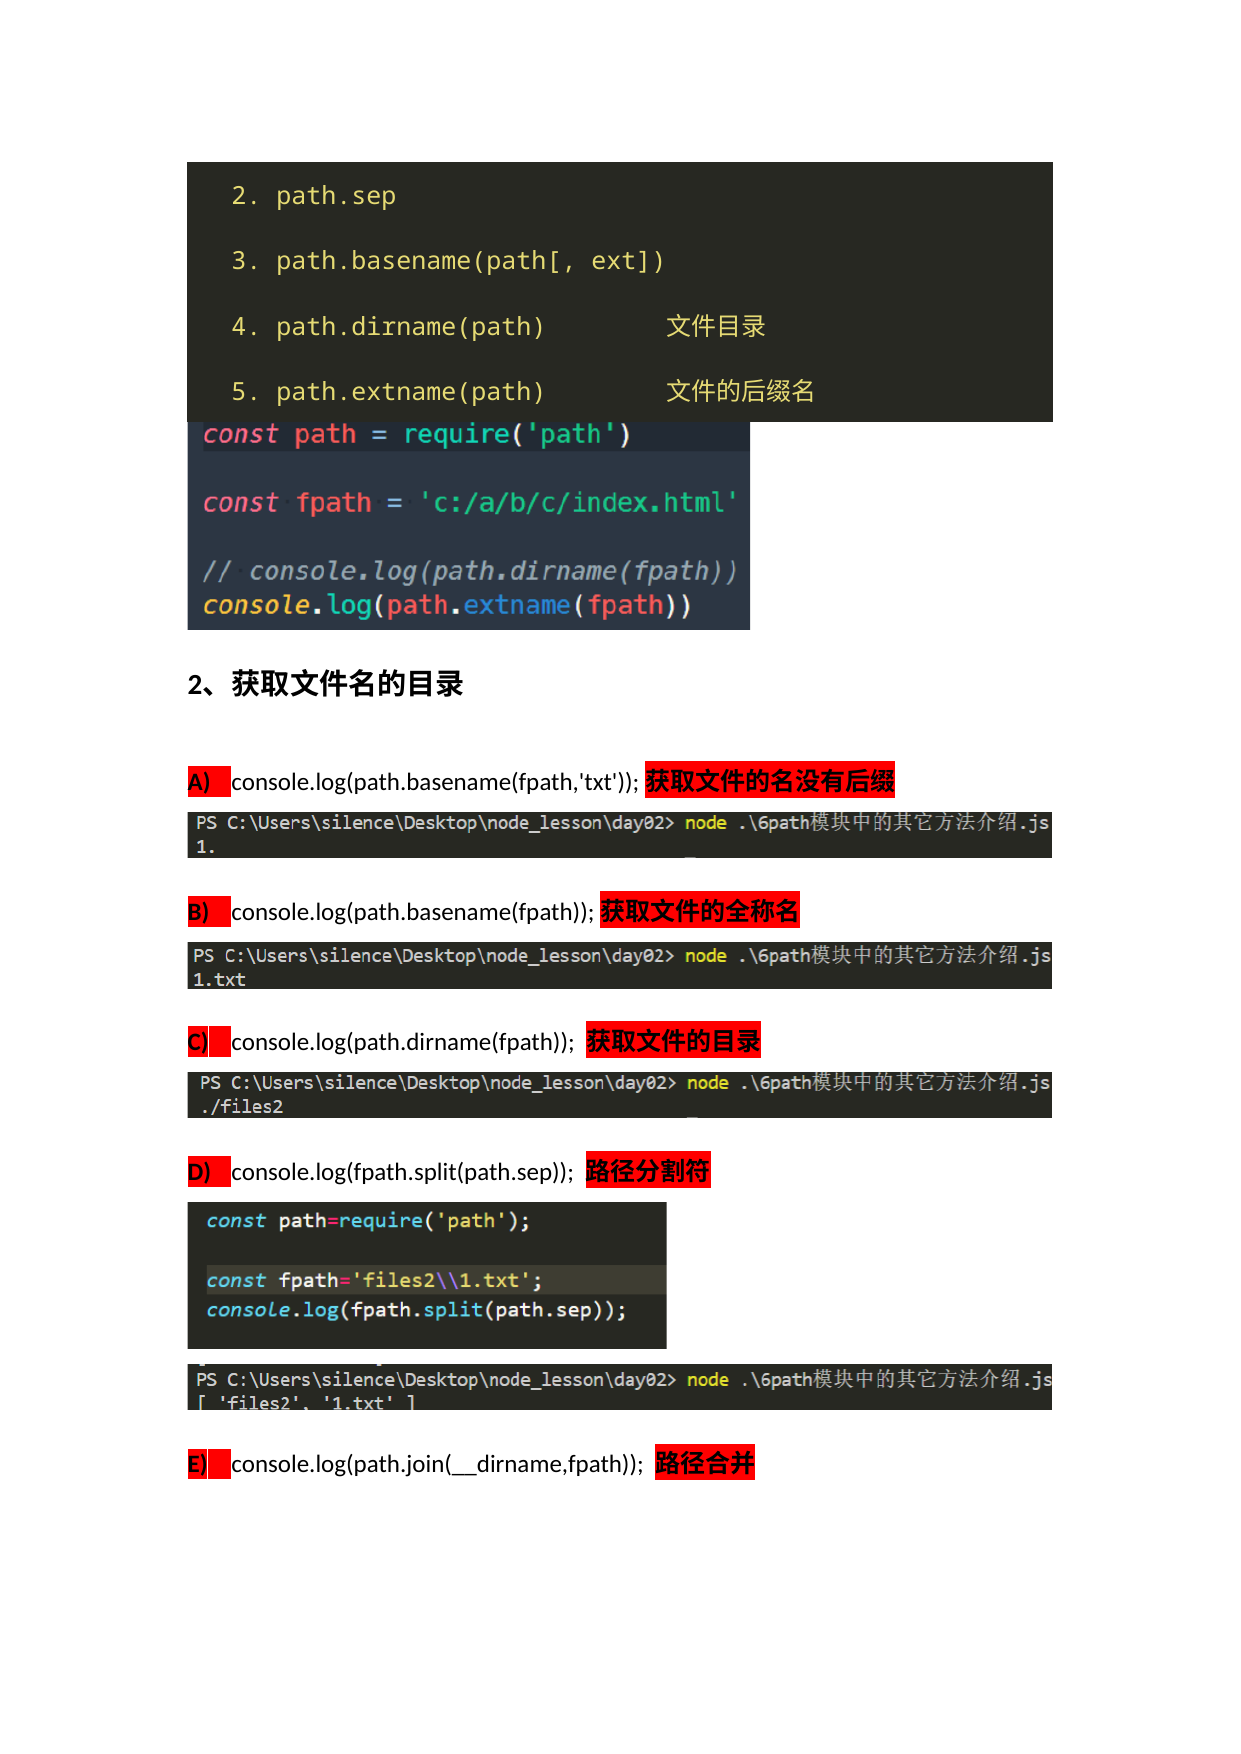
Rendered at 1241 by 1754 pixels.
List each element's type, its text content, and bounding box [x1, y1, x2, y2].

picture [187, 1202, 667, 1349]
text 2. path.sep [187, 162, 1053, 227]
list console.log(path.basename(fpath)); 获取文件的全称名 [187, 877, 1053, 942]
list console.log(path.join(__dirname,fpath)); 路径合并 [187, 1429, 1053, 1494]
text 5. path.extname(path) 文件的后缀名 [187, 357, 1053, 422]
picture [187, 812, 1052, 858]
text 3. path.basename(path[, ext]) [187, 227, 1053, 292]
list console.log(path.dirname(fpath)); 获取文件的目录 [187, 1007, 1053, 1072]
list 2、获取文件名的目录 [187, 649, 1053, 714]
picture [187, 1364, 1052, 1410]
picture [187, 1072, 1052, 1118]
list console.log(path.basename(fpath,'txt')); 获取文件的名没有后缀 [187, 747, 1053, 812]
list console.log(fpath.split(path.sep)); 路径分割符 [187, 1137, 1053, 1202]
picture [187, 942, 1052, 989]
text 4. path.dirname(path) 文件目录 [187, 292, 1053, 357]
picture [187, 422, 750, 630]
